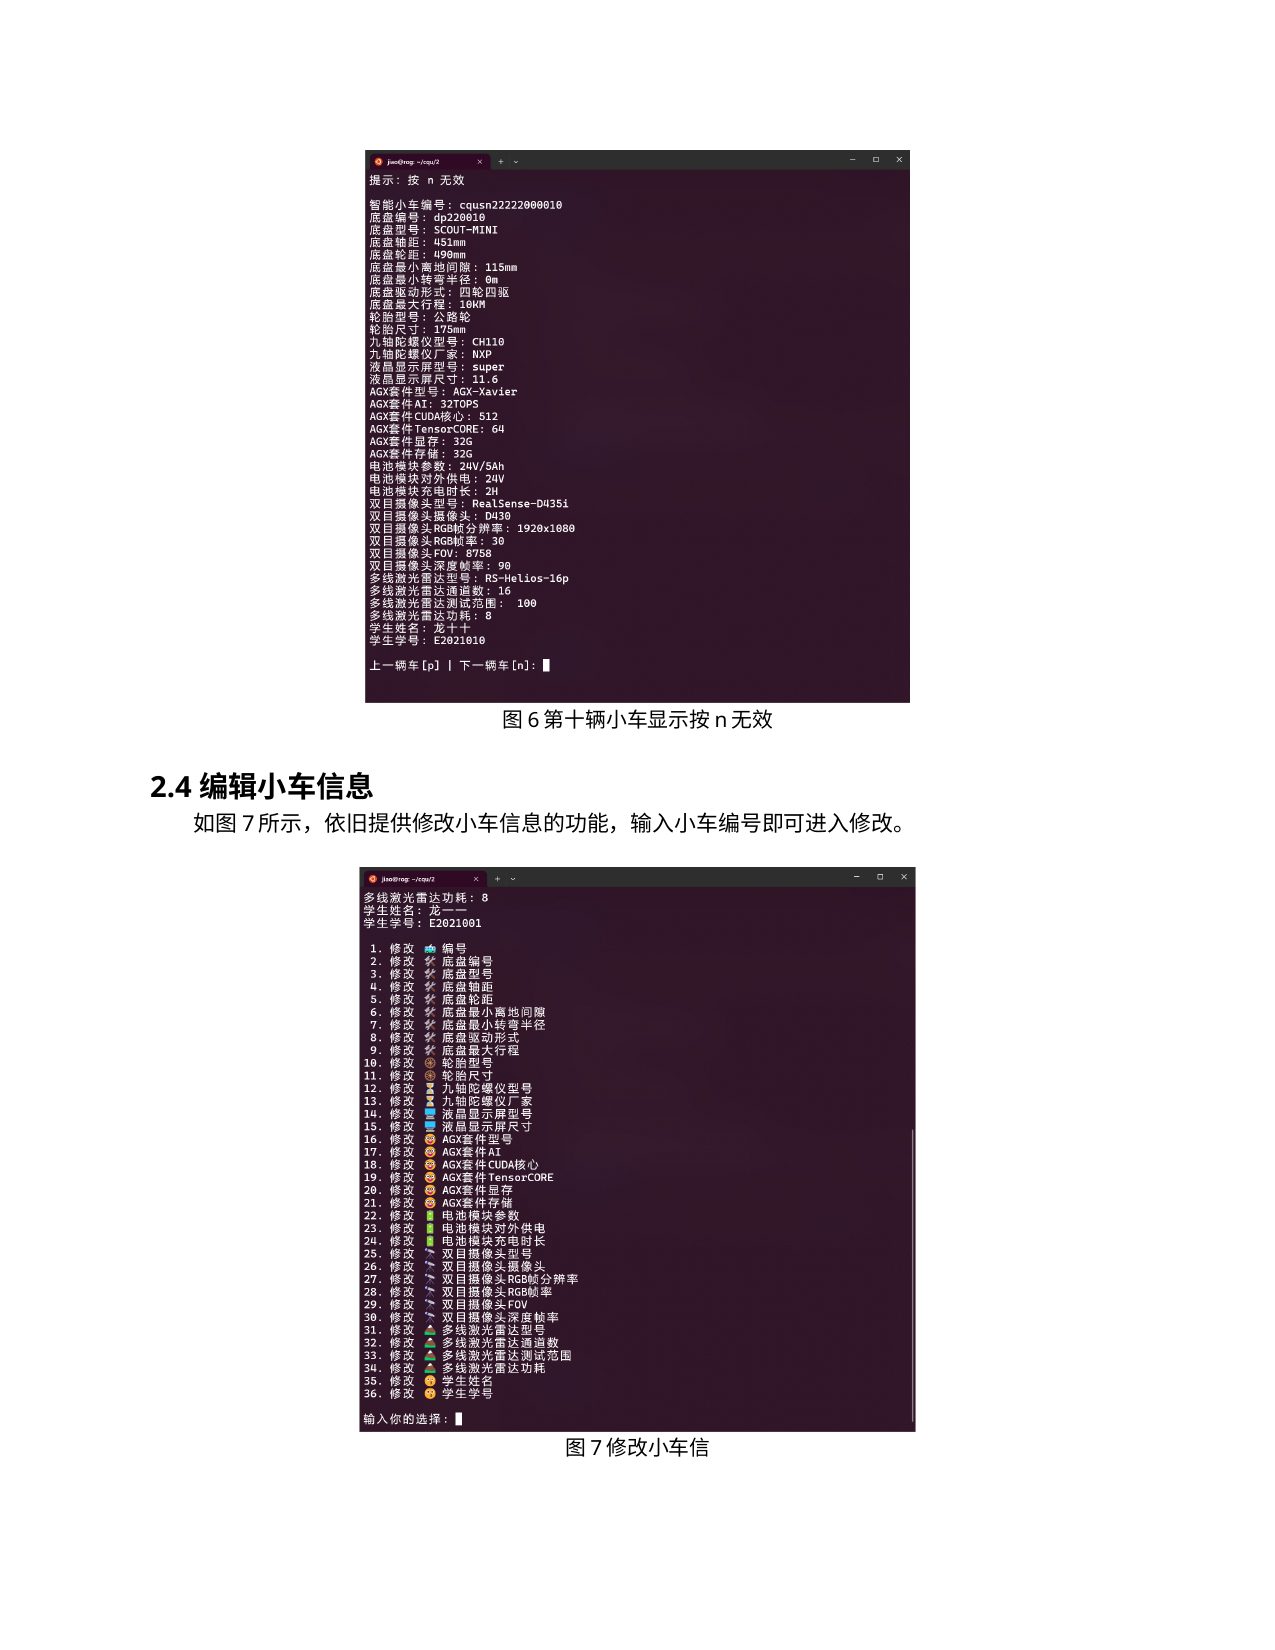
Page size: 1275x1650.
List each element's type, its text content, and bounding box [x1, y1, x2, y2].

picture [365, 150, 910, 703]
text 图 7修改小车信 [150, 1432, 1125, 1462]
text 如图7所示，依旧提供修改小车信息的功能，输入小车编号即可进入修改。 [150, 806, 1125, 837]
text 2.4 编辑小车信息 [150, 763, 1125, 806]
text 图 6第十辆小车显示按n无效 [150, 703, 1125, 733]
picture [359, 867, 916, 1432]
